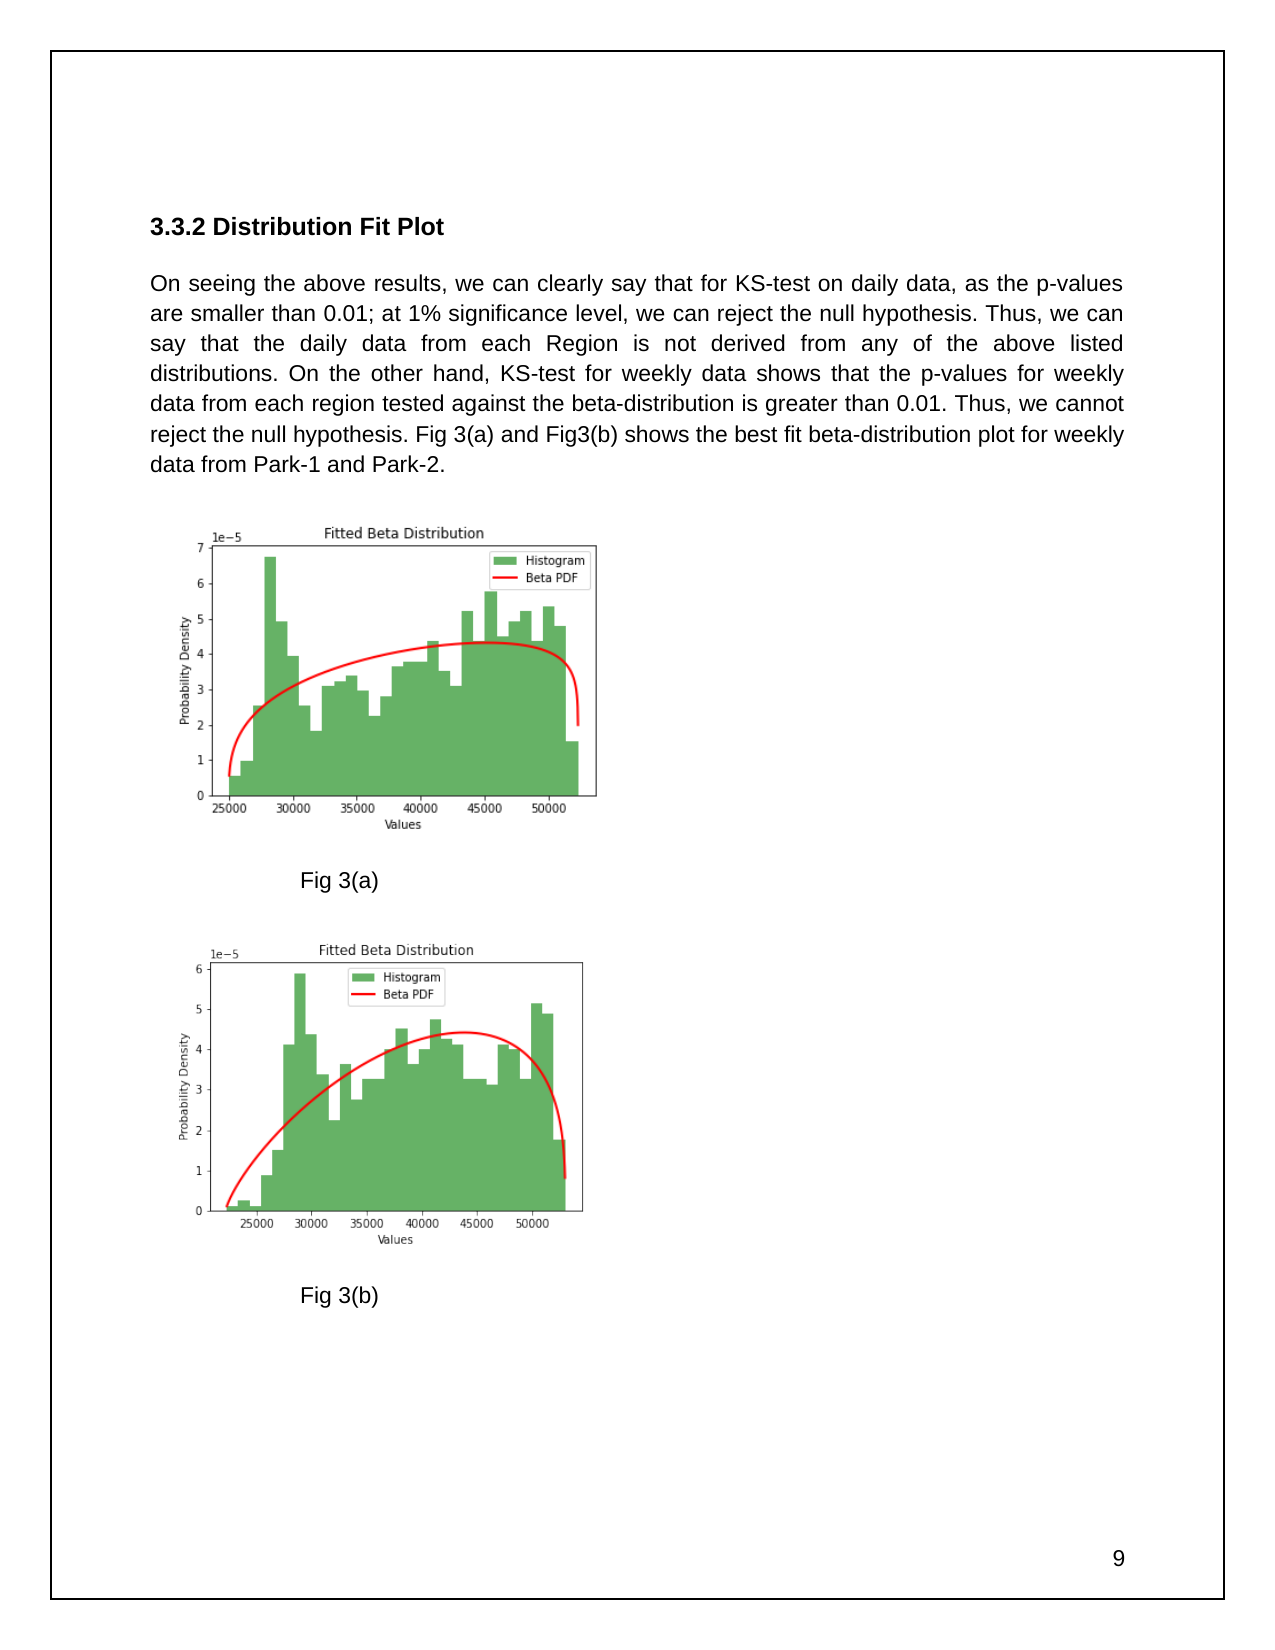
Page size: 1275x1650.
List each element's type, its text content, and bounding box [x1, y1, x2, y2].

text Fig 3(a) [150, 867, 1125, 894]
picture [150, 922, 630, 1252]
text Fig 3(b) [225, 1282, 1125, 1308]
picture [150, 506, 645, 837]
text On seeing the above results, we can clearly say that for KS-test on daily data, as the p-values are smaller than 0.01; at 1% significance level, we can reject the null hypothesis. Thus, we can say that the daily data from each Region is not derived from any of the above listed distributions. On the other hand, KS-test for weekly data shows that the p-values for weekly data from each region tested against the beta-distribution is greater than 0.01. Thus, we cannot reject the null hypothesis. Fig 3(a) and Fig3(b) shows the best fit beta-distribution plot for weekly data from Park-1 and Park-2. [150, 269, 1125, 477]
subtitle 3.3.2 Distribution Fit Plot [150, 211, 1125, 240]
